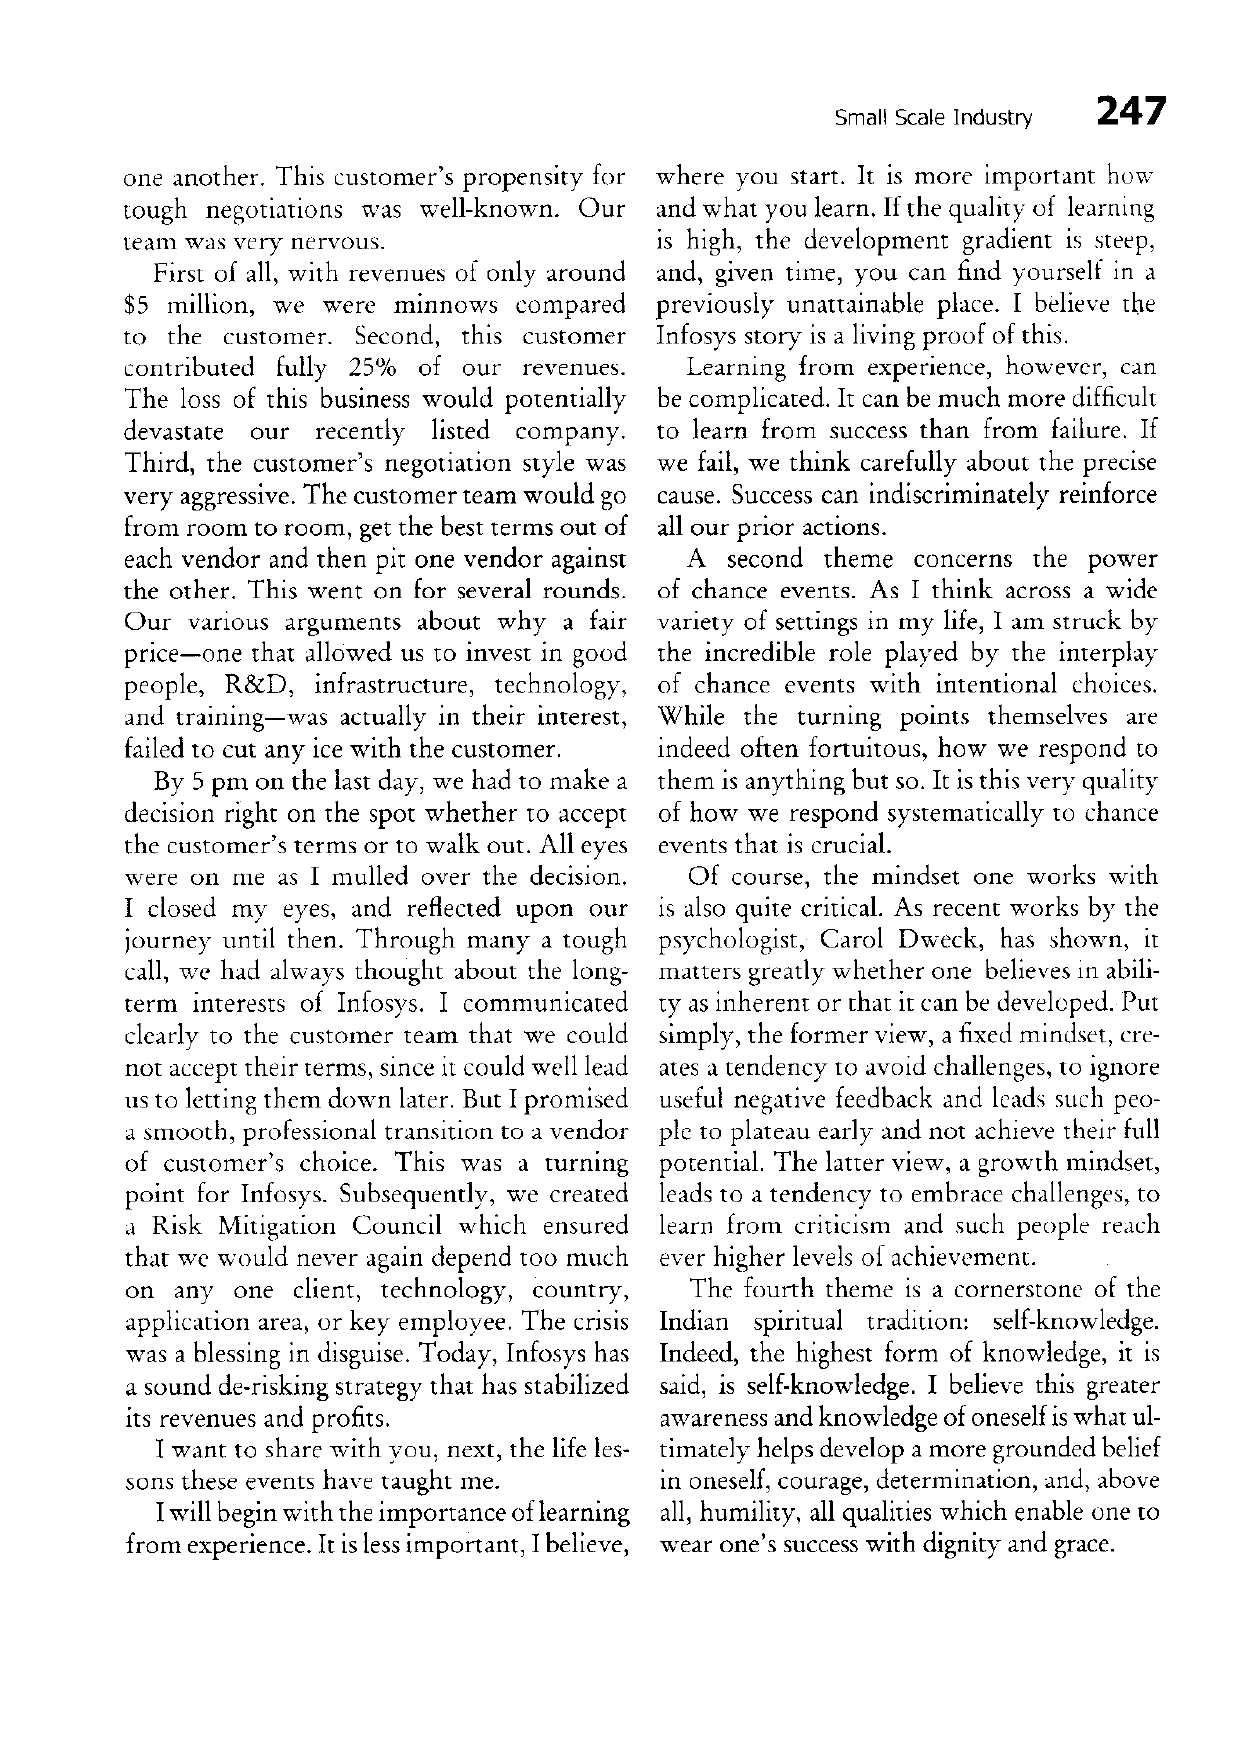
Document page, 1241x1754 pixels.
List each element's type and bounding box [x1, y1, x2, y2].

picture [75, 75, 1211, 1602]
